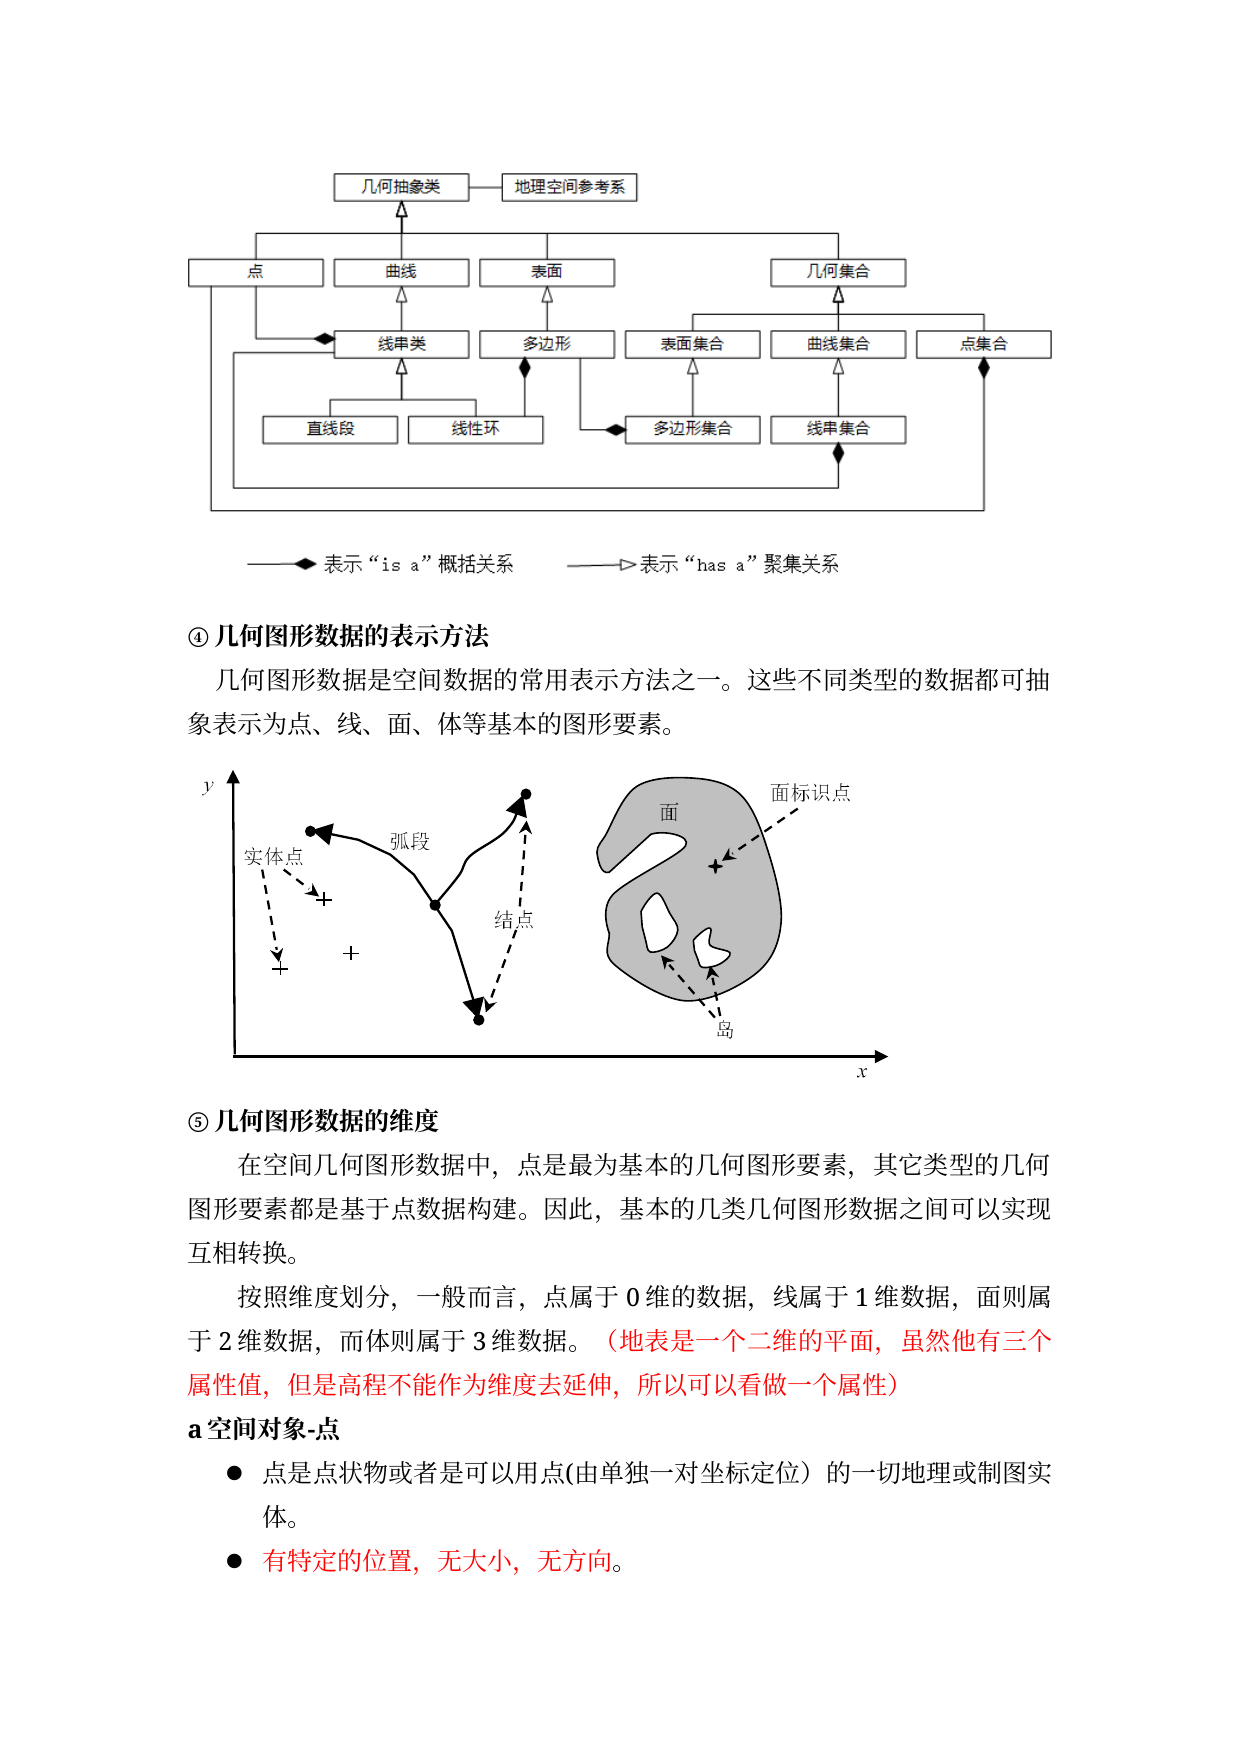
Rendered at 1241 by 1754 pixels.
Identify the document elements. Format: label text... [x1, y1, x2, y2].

text 在空间几何图形数据中，点是最为基本的几何图形要素，其它类型的几何图形要素都是基于点数据构建。因此，基本的几类几何图形数据之间可以实现互相转换。 [187, 1141, 1053, 1273]
text ④几何图形数据的表示方法 [187, 613, 1053, 657]
picture [187, 172, 1053, 584]
text 按照维度划分，一般而言，点属于0维的数据，线属于1维数据，面则属于2维数据，而体则属于3维数据。（地表是一个二维的平面，虽然他有三个属性值，但是高程不能作为维度去延伸，所以可以看做一个属性） [187, 1273, 1053, 1406]
text ⑤几何图形数据的维度 [187, 1097, 1053, 1141]
list 点是点状物或者是可以用点(由单独一对坐标定位）的一切地理或制图实体。 [225, 1450, 1053, 1538]
text 几何图形数据是空间数据的常用表示方法之一。这些不同类型的数据都可抽象表示为点、线、面、体等基本的图形要素。 [187, 657, 1053, 745]
list 有特定的位置，无大小，无方向。 [225, 1538, 1053, 1582]
text a空间对象-点 [187, 1406, 1053, 1450]
